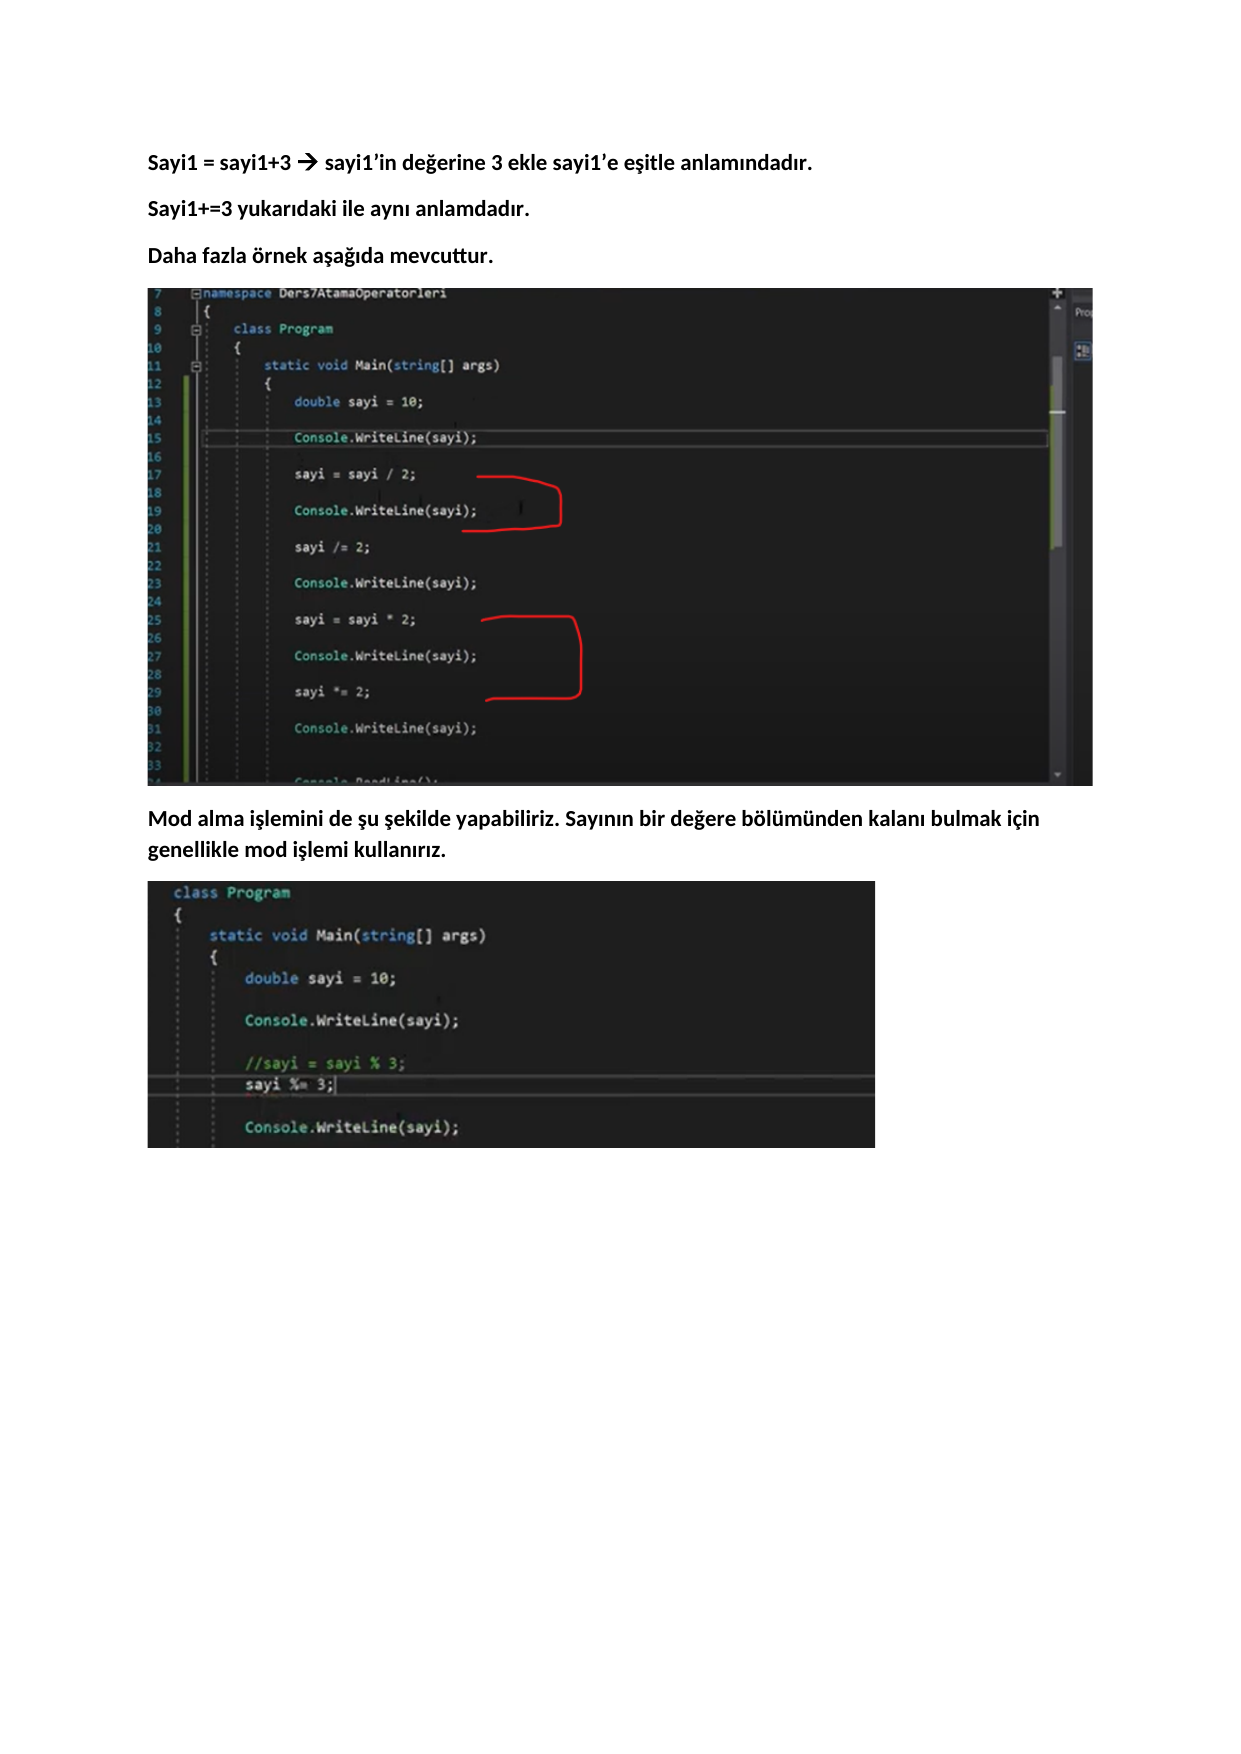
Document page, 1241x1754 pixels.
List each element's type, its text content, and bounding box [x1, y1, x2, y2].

text Sayi1 = sayi1+3 sayi1’in değerine 3 ekle sayi1’e eşitle anlamındadır. [148, 148, 1093, 176]
picture [147, 288, 1093, 786]
text Daha fazla örnek aşağıda mevcuttur. [148, 241, 1093, 269]
text Mod alma işlemini de şu şekilde yapabiliriz. Sayının bir değere bölümünden kalanı bulmak için genellikle mod işlemi kullanırız. [148, 804, 1093, 863]
text Sayi1+=3 yukarıdaki ile aynı anlamdadır. [148, 194, 1093, 222]
picture [147, 881, 876, 1148]
